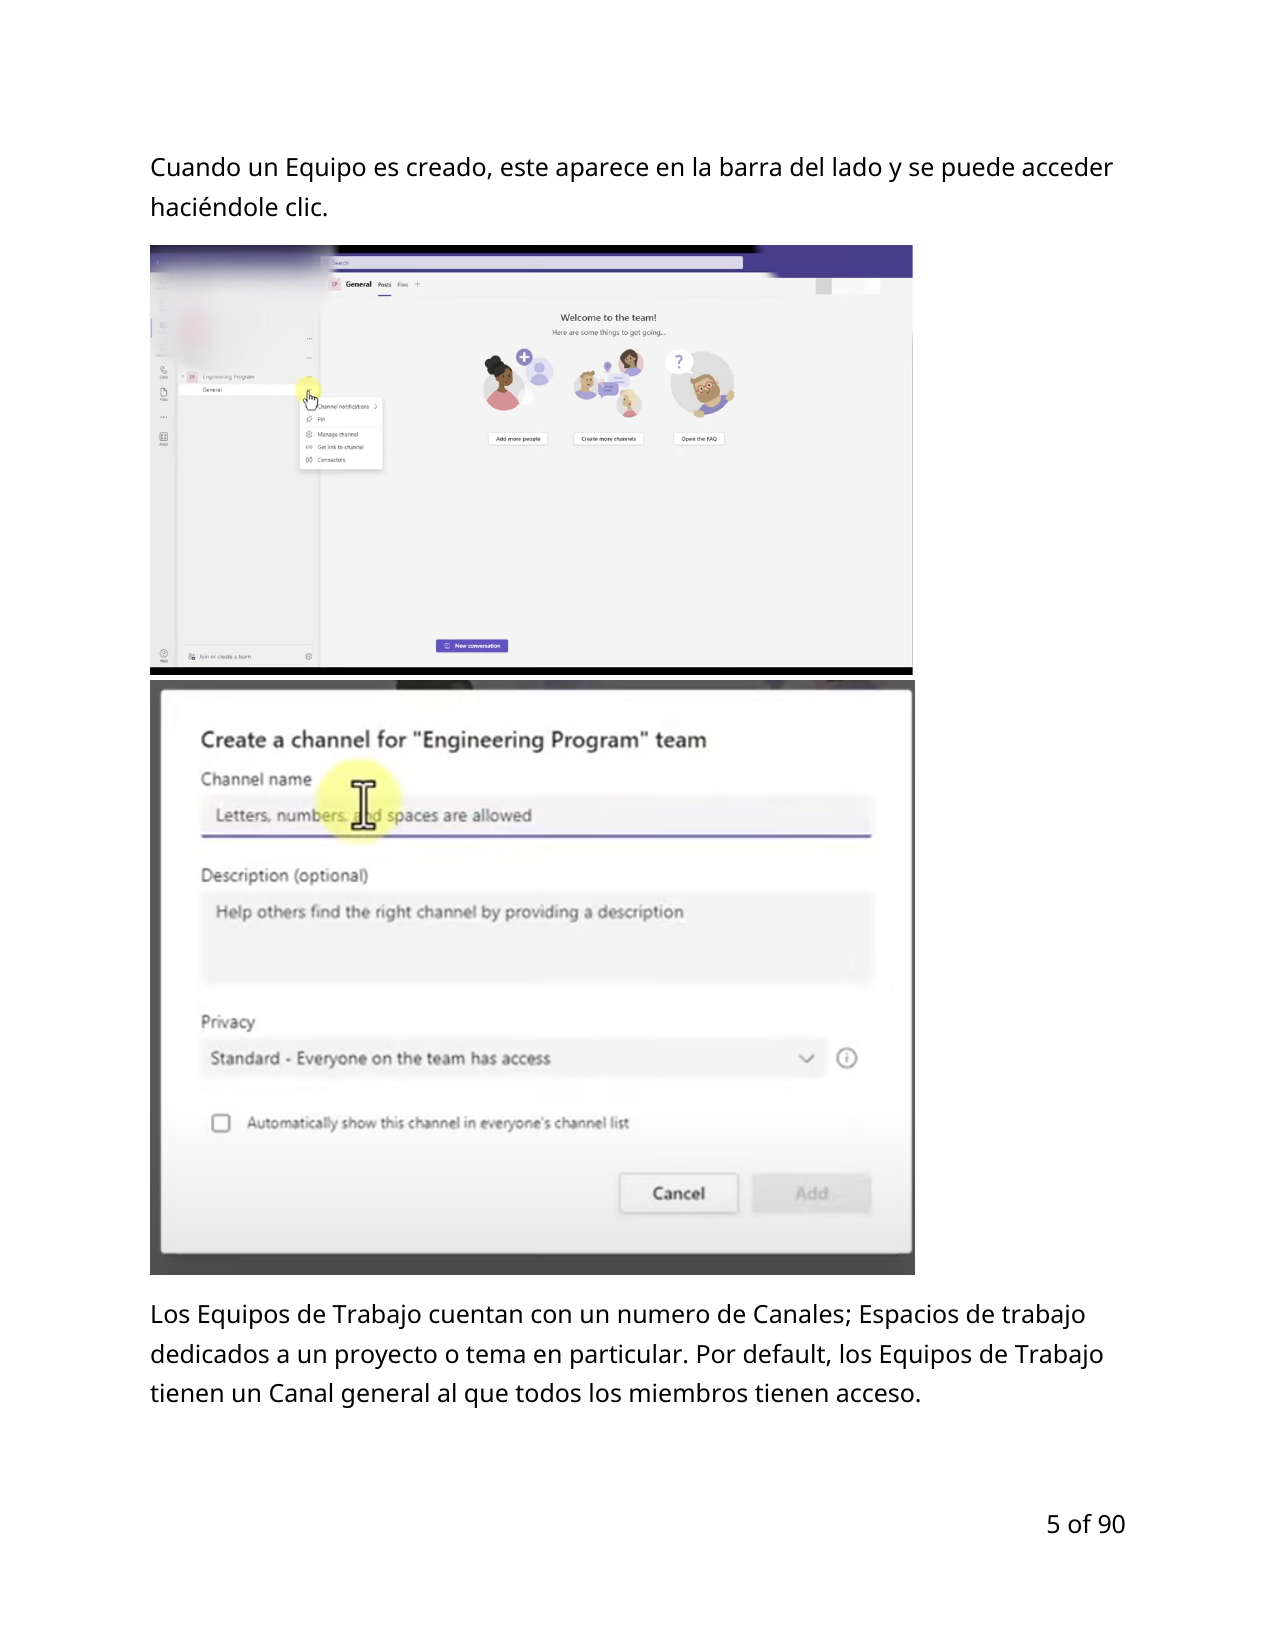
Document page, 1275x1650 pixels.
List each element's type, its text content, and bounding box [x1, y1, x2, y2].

text Los Equipos de Trabajo cuentan con un numero de Canales; Espacios de trabajo dedicados a un proyecto o tema en particular. Por default, los Equipos de Trabajo tienen un Canal general al que todos los miembros tienen acceso. [150, 1297, 1125, 1410]
picture [150, 680, 915, 1275]
text Cuando un Equipo es creado, este aparece en la barra del lado y se puede acceder haciéndole clic. [150, 150, 1125, 223]
picture [150, 245, 913, 675]
